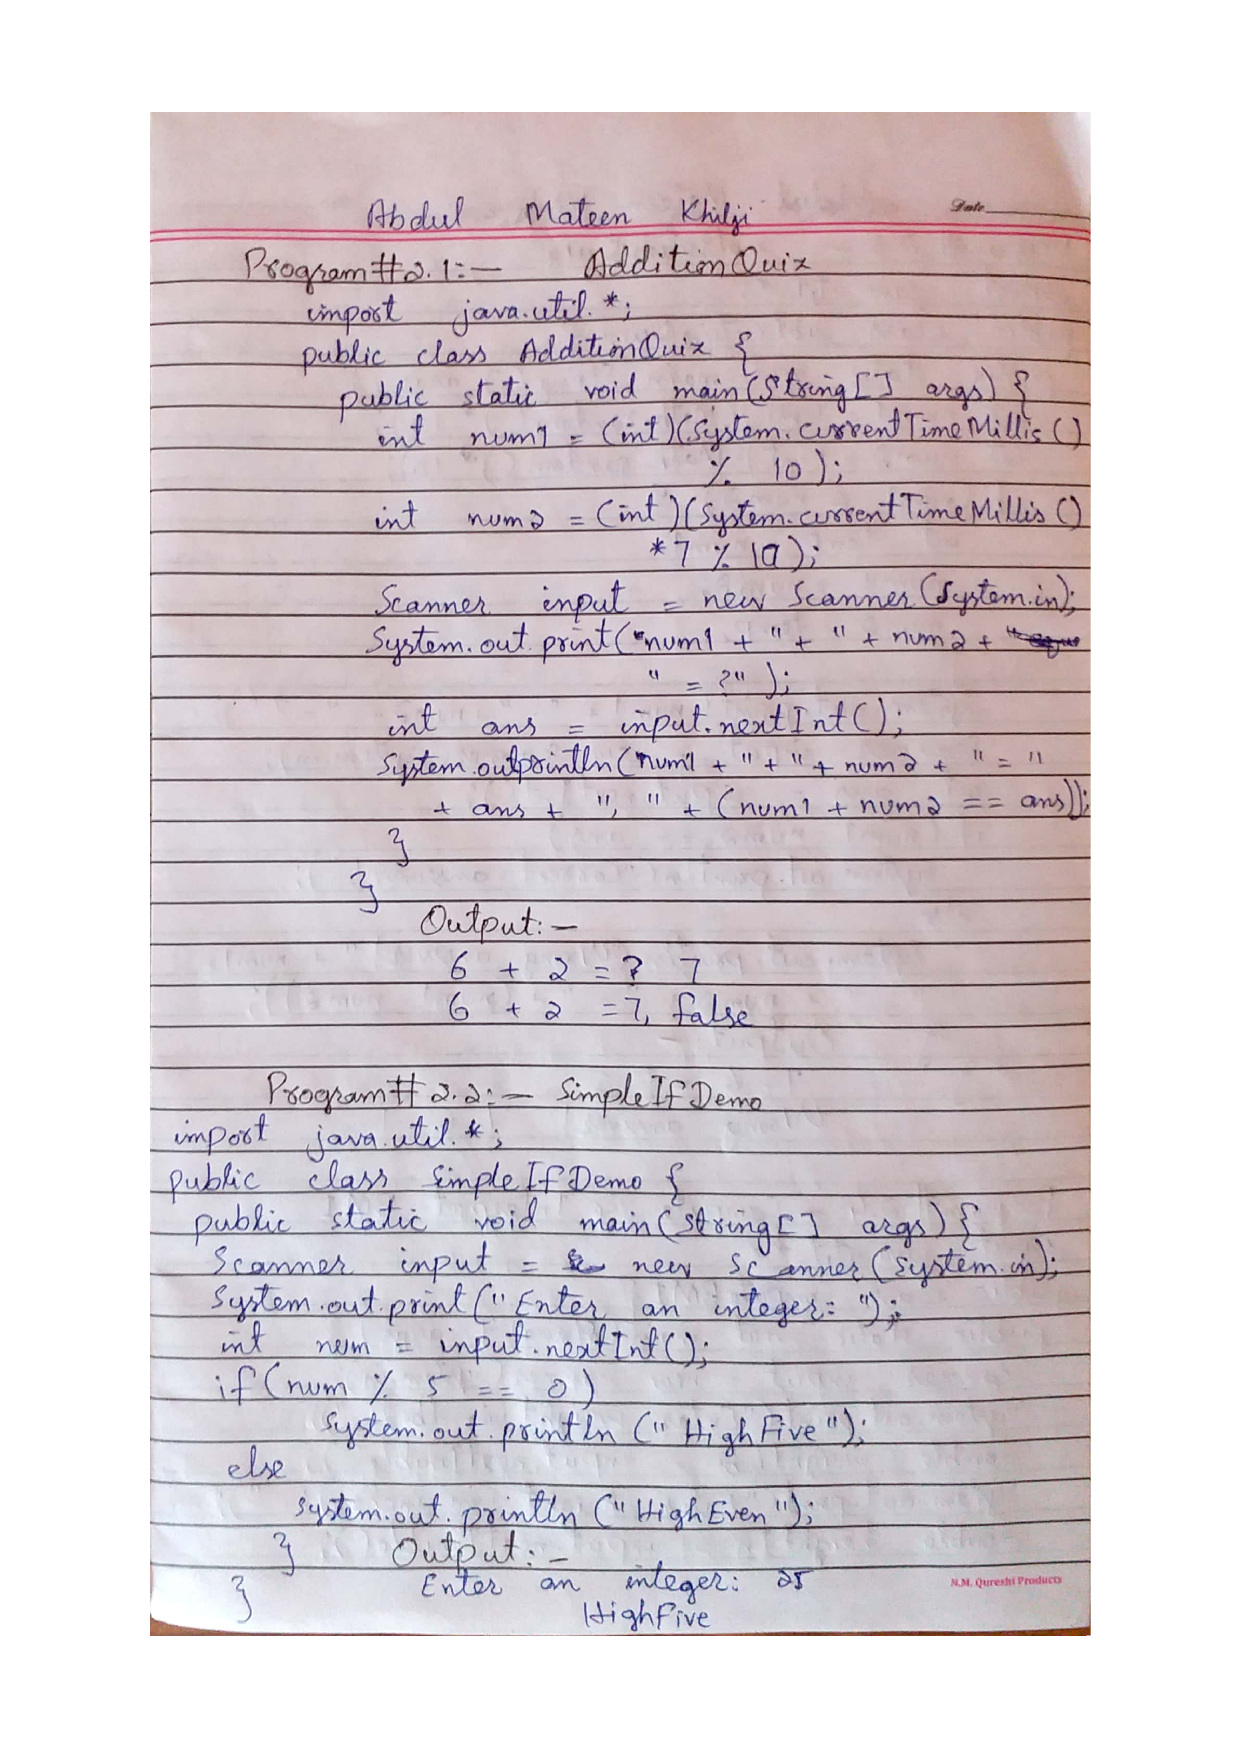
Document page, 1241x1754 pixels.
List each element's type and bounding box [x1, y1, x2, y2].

picture [150, 112, 1091, 1636]
